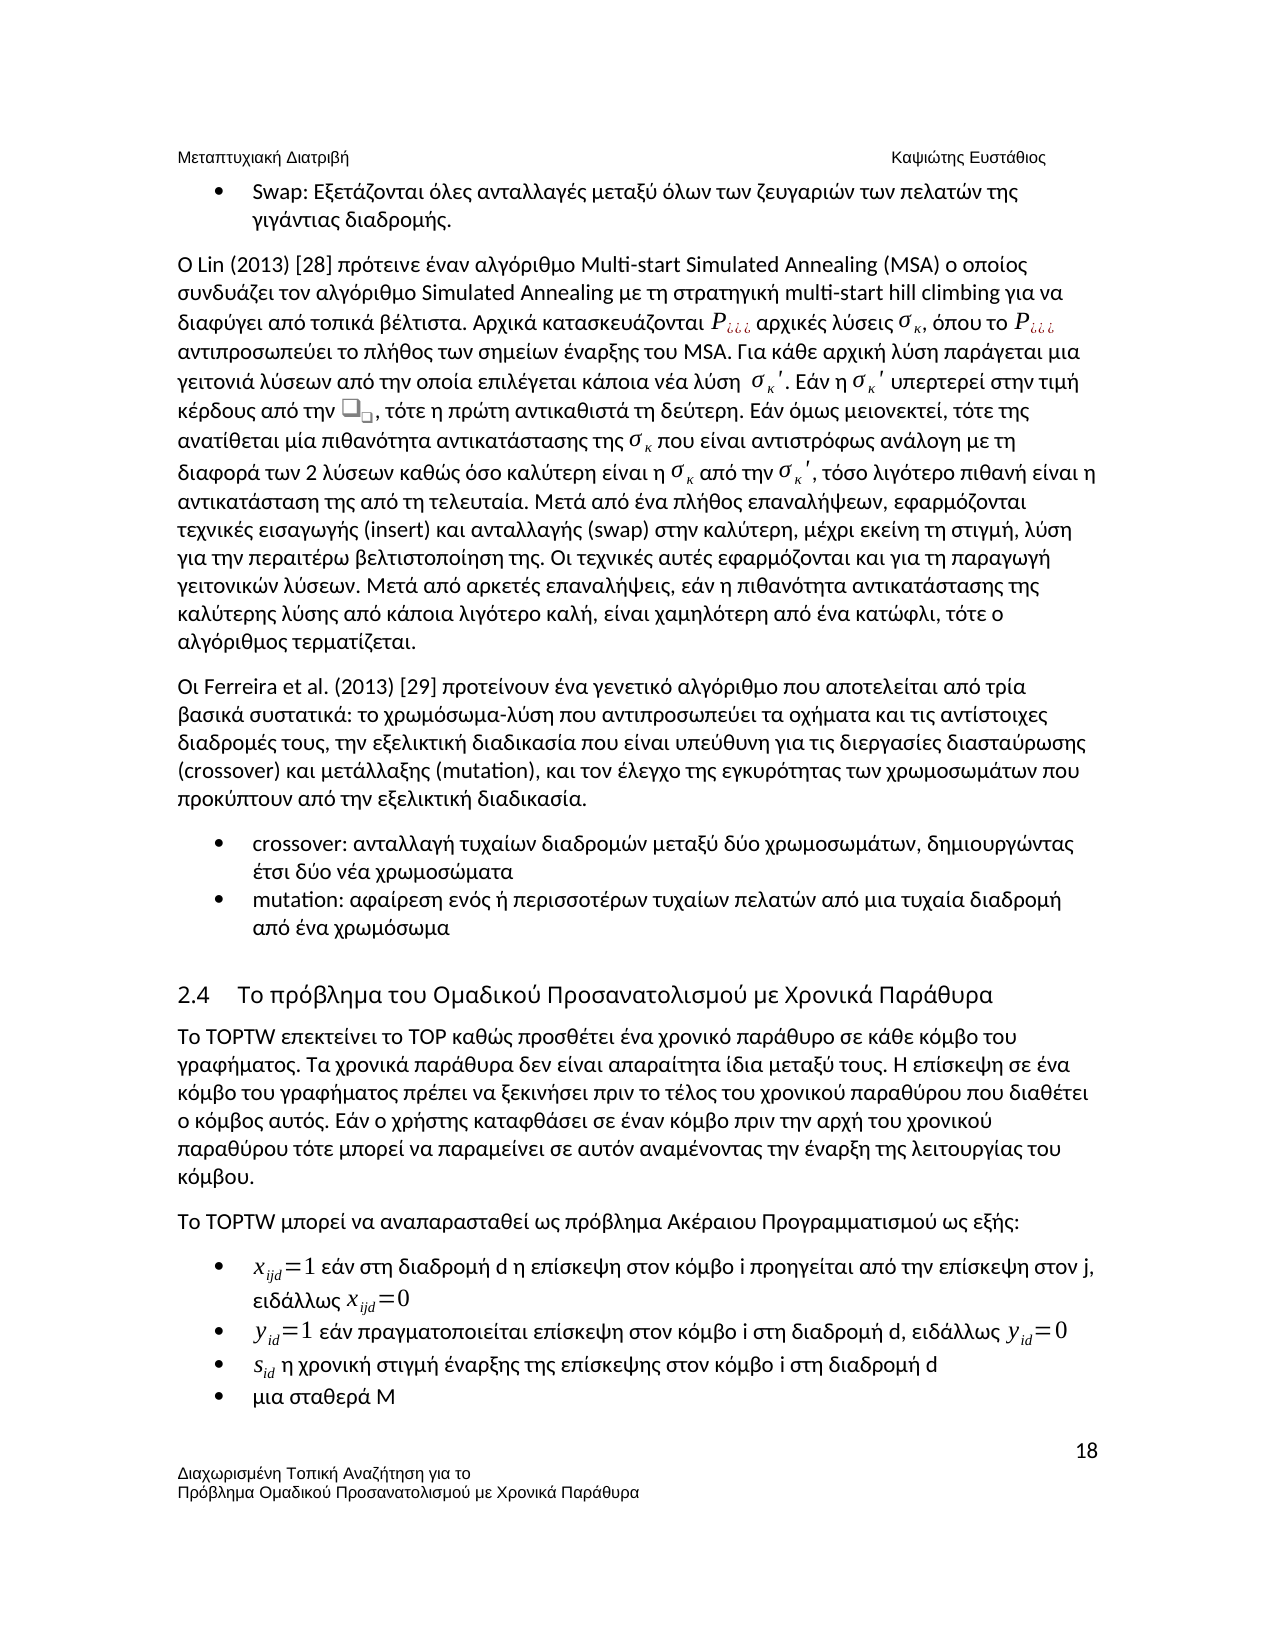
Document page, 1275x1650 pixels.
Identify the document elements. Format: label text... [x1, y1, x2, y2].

list εάν πραγματοποιείται επίσκεψη στον κόμβο i στη διαδρομή d, ειδάλλως [215, 1316, 1098, 1350]
subtitle Το πρόβλημα του Ομαδικού Προσανατολισμού με Χρονικά Παράθυρα [177, 978, 1098, 1010]
list εάν στη διαδρομή d η επίσκεψη στον κόμβο i προηγείται από την επίσκεψη στον j, ειδάλλως [215, 1252, 1098, 1316]
list crossover: ανταλλαγή τυχαίων διαδρομών μεταξύ δύο χρωμοσωμάτων, δημιουργώντας έτσι δύο νέα χρωμοσώματα [215, 829, 1098, 885]
list mutation: αφαίρεση ενός ή περισσοτέρων τυχαίων πελατών από μια τυχαία διαδρομή από ένα χρωμόσωμα [215, 885, 1098, 941]
text Ο Lin (2013) πρότεινε έναν αλγόριθμο Multi-start Simulated Annealing (MSA) ο οποίος συνδυάζει τον αλγόριθμο Simulated Annealing με τη στρατηγική multi-start hill climbing για να διαφύγει από τοπικά βέλτιστα. Αρχικά κατασκευάζονται αρχικές λύσεις , όπου το αντιπροσωπεύει το πλήθος των σημείων έναρξης του MSA. Για κάθε αρχική λύση παράγεται μια γειτονιά λύσεων από την οποία επιλέγεται κάποια νέα λύση . Εάν η υπερτερεί στην τιμή κέρδους από την , τότε η πρώτη αντικαθιστά τη δεύτερη. Εάν όμως μειονεκτεί, τότε της ανατίθεται μία πιθανότητα αντικατάστασης της που είναι αντιστρόφως ανάλογη με τη διαφορά των 2 λύσεων καθώς όσο καλύτερη είναι η από την , τόσο λιγότερο πιθανή είναι η αντικατάσταση της από τη τελευταία. Μετά από ένα πλήθος επαναλήψεων, εφαρμόζονται τεχνικές εισαγωγής (insert) και ανταλλαγής (swap) στην καλύτερη, μέχρι εκείνη τη στιγμή, λύση για την περαιτέρω βελτιστοποίηση της. Οι τεχνικές αυτές εφαρμόζονται και για τη παραγωγή γειτονικών λύσεων. Μετά από αρκετές επαναλήψεις, εάν η πιθανότητα αντικατάστασης της καλύτερης λύσης από κάποια λιγότερο καλή, είναι χαμηλότερη από ένα κατώφλι, τότε ο αλγόριθμος τερματίζεται. [177, 250, 1098, 656]
text Το TOPTW μπορεί να αναπαρασταθεί ως πρόβλημα Ακέραιου Προγραμματισμού ως εξής: [177, 1207, 1098, 1235]
list Swap: Εξετάζονται όλες ανταλλαγές μεταξύ όλων των ζευγαριών των πελατών της γιγάντιας διαδρομής. [215, 177, 1098, 233]
text Το TOPTW επεκτείνει το TOP καθώς προσθέτει ένα χρονικό παράθυρο σε κάθε κόμβο του γραφήματος. Τα χρονικά παράθυρα δεν είναι απαραίτητα ίδια μεταξύ τους. Η επίσκεψη σε ένα κόμβο του γραφήματος πρέπει να ξεκινήσει πριν το τέλος του χρονικού παραθύρου που διαθέτει ο κόμβος αυτός. Εάν ο χρήστης καταφθάσει σε έναν κόμβο πριν την αρχή του χρονικού παραθύρου τότε μπορεί να παραμείνει σε αυτόν αναμένοντας την έναρξη της λειτουργίας του κόμβου. [177, 1022, 1098, 1190]
list η χρονική στιγμή έναρξης της επίσκεψης στον κόμβο i στη διαδρομή d [215, 1350, 1098, 1382]
list μια σταθερά M [215, 1382, 1098, 1410]
text Οι Ferreira et al. (201) προτείνουν ένα γενετικό αλγόριθμο που αποτελείται από τρία βασικά συστατικά: το χρωμόσωμα-λύση που αντιπροσωπεύει τα οχήματα και τις αντίστοιχες διαδρομές τους, την εξελικτική διαδικασία που είναι υπεύθυνη για τις διεργασίες διασταύρωσης (crossover) και μετάλλαξης (mutation), και τον έλεγχο της εγκυρότητας των χρωμοσωμάτων που προκύπτουν από την εξελικτική διαδικασία. [177, 672, 1098, 812]
